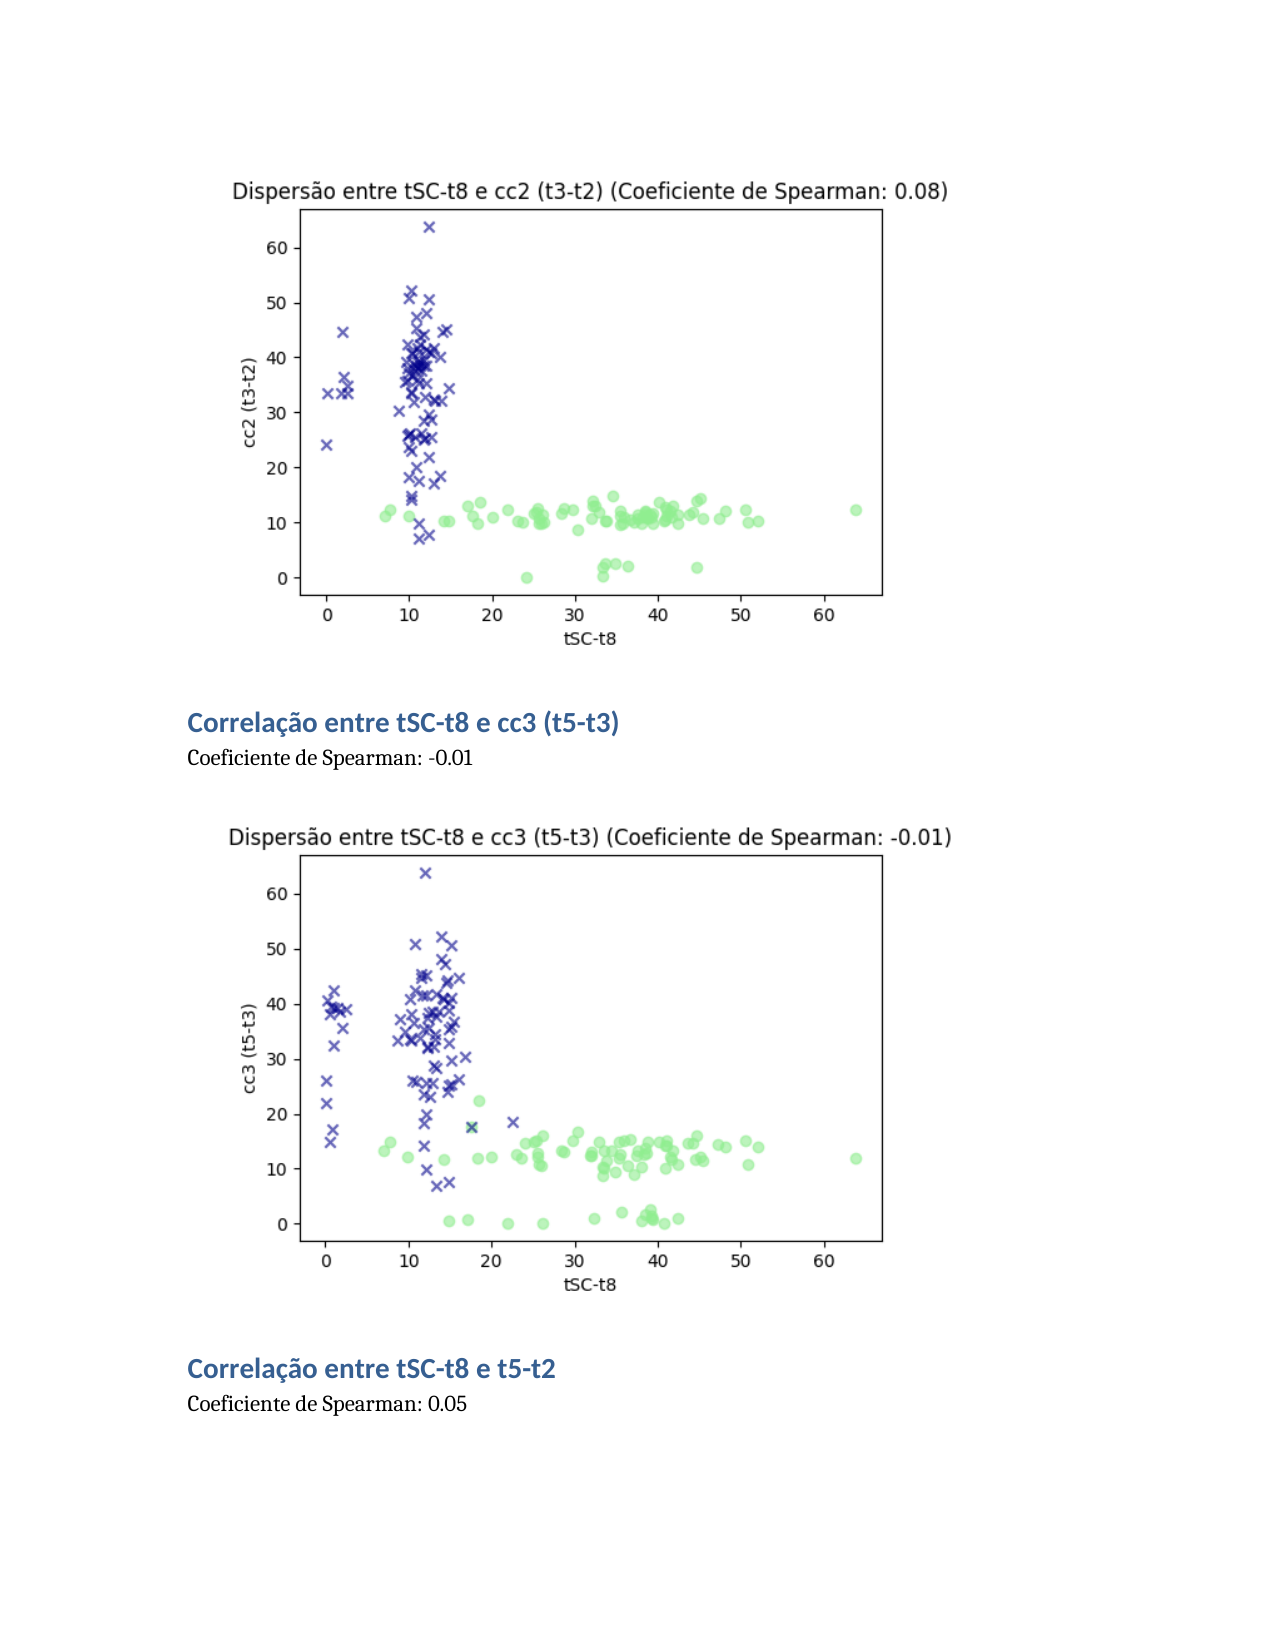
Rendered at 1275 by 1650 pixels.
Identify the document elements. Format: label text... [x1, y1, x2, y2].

text Coeficiente de Spearman: 0.05 [187, 1391, 1087, 1417]
picture [206, 795, 957, 1296]
text Coeficiente de Spearman: -0.01 [187, 745, 1087, 771]
subtitle Correlação entre tSC-t8 e t5-t2 [187, 1350, 1087, 1385]
subtitle Correlação entre tSC-t8 e cc3 (t5-t3) [187, 704, 1087, 739]
picture [206, 150, 957, 650]
